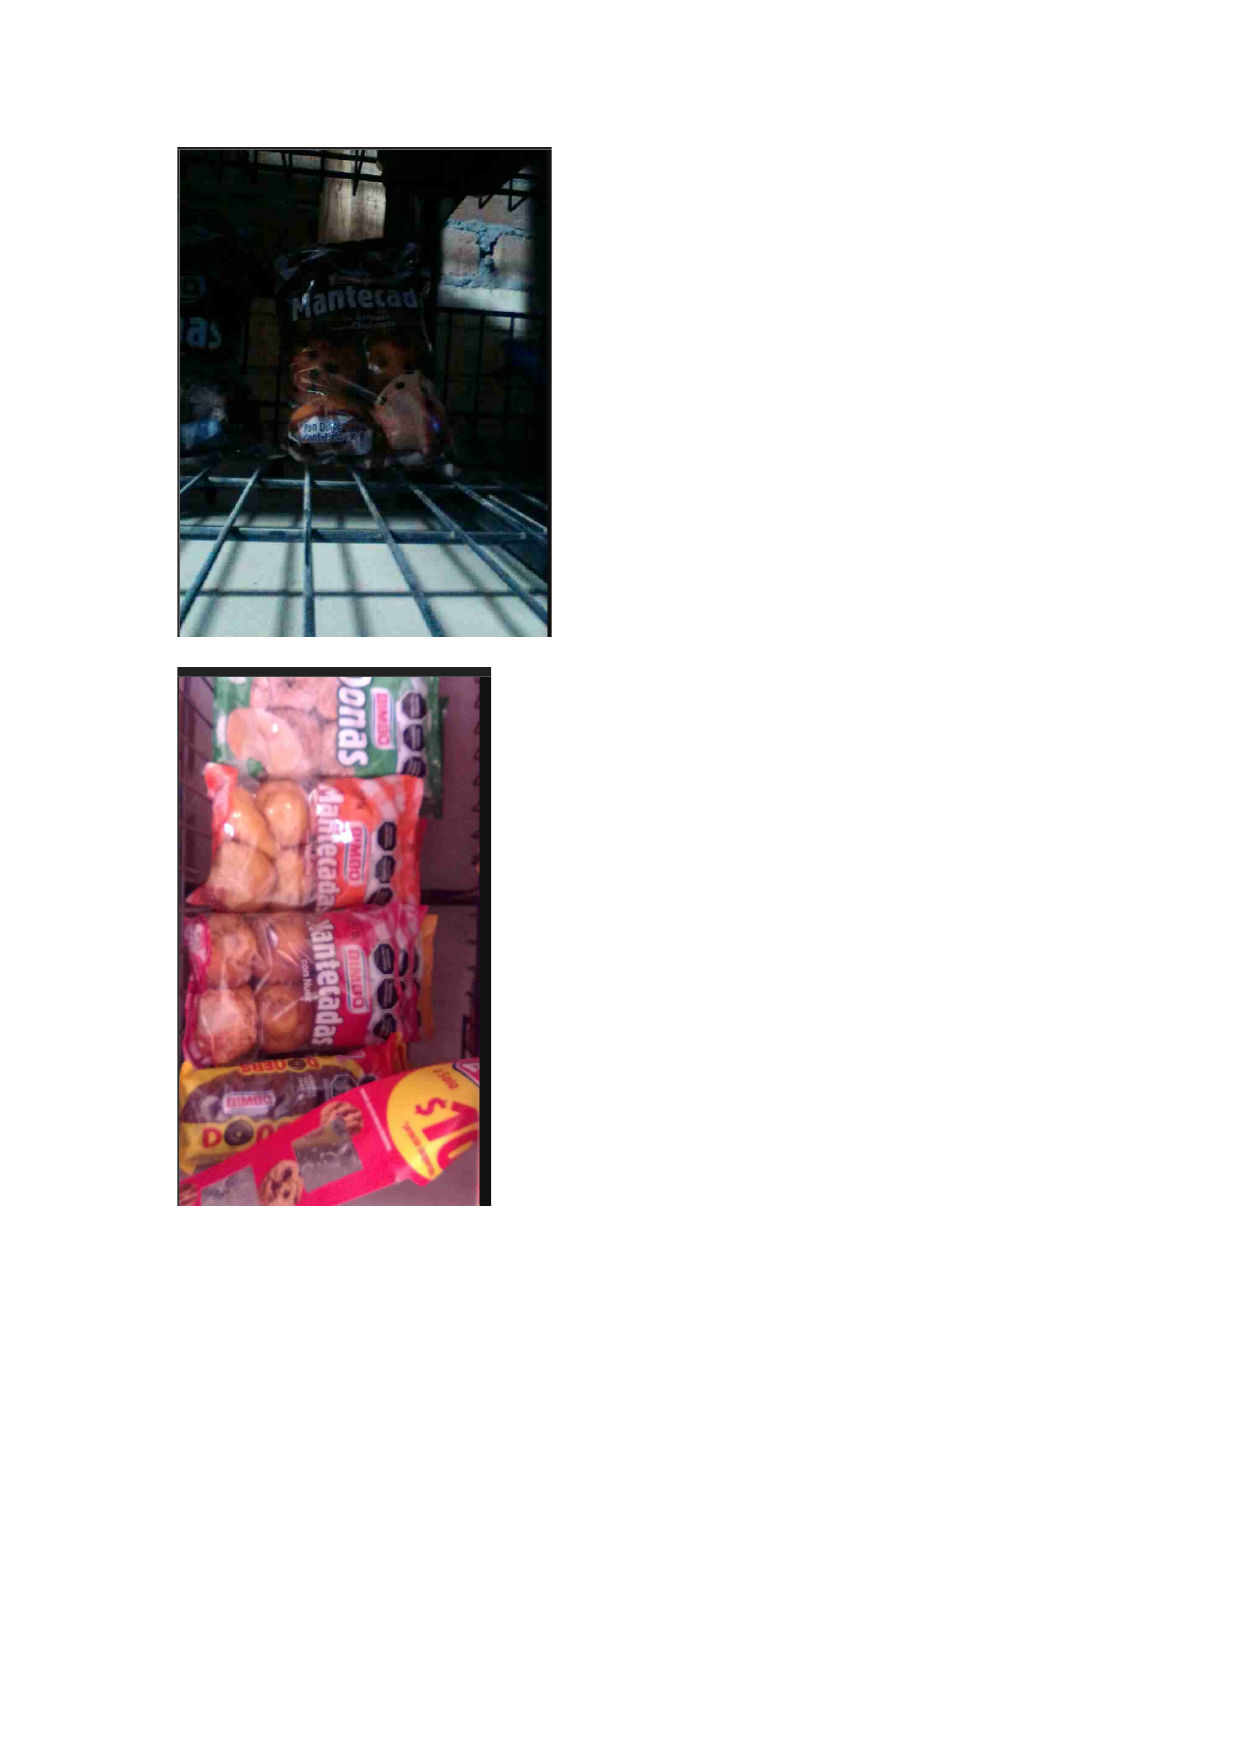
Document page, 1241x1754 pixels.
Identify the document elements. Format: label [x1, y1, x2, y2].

picture [177, 667, 492, 1206]
picture [177, 147, 552, 637]
